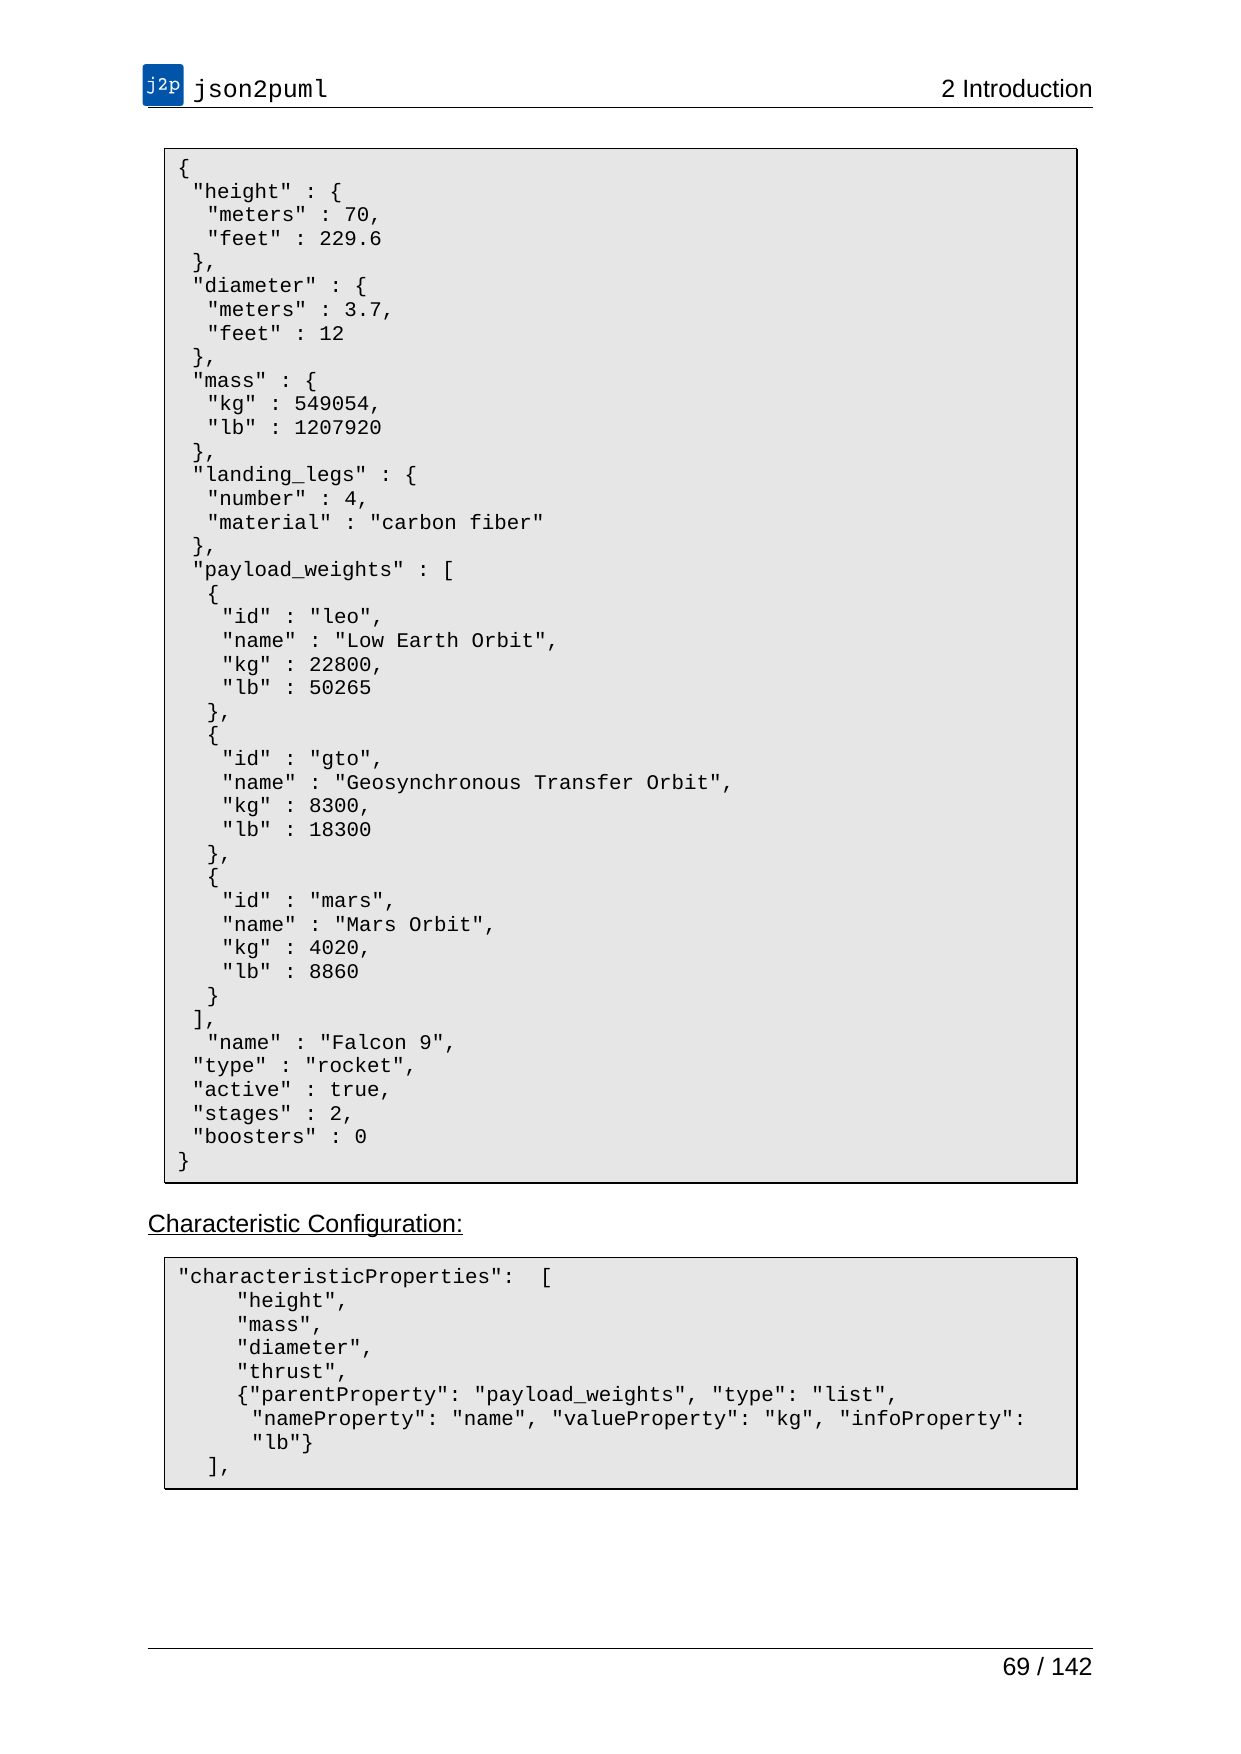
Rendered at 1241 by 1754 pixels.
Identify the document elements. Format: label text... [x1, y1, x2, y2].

text "feet" : 229.6 [165, 218, 1076, 242]
text "lb" : 1207920 [165, 408, 1076, 431]
text "name" : "Geosynchronous Transfer Orbit", [165, 762, 1076, 786]
text "landing_legs" : { [165, 455, 1076, 479]
text }, [165, 691, 1076, 715]
text "diameter" : { [165, 266, 1076, 289]
text "mass" : { [165, 360, 1076, 384]
text "active" : true, [165, 1070, 1076, 1093]
text ], [165, 999, 1076, 1022]
text "lb" : 8860 [165, 952, 1076, 975]
picture [142, 64, 184, 106]
text Characteristic Configuration: [148, 1209, 1093, 1238]
text "stages" : 2, [165, 1093, 1076, 1117]
text "id" : "mars", [165, 881, 1076, 904]
text }, [165, 431, 1076, 455]
text "feet" : 12 [165, 313, 1076, 337]
text ], [165, 1446, 1076, 1488]
text "id" : "gto", [165, 739, 1076, 762]
text "payload_weights" : [ [165, 549, 1076, 573]
text }, [165, 526, 1076, 549]
text { [165, 715, 1076, 739]
text { [165, 857, 1076, 881]
text "lb" : 18300 [165, 810, 1076, 833]
text "name" : "Falcon 9", [165, 1022, 1076, 1046]
text "meters" : 70, [165, 195, 1076, 218]
text }, [165, 337, 1076, 360]
text "id" : "leo", [165, 597, 1076, 621]
text "material" : "carbon fiber" [165, 502, 1076, 526]
text "kg" : 4020, [165, 928, 1076, 952]
text "meters" : 3.7, [165, 289, 1076, 313]
text "kg" : 8300, [165, 786, 1076, 810]
text } [165, 975, 1076, 999]
text } [165, 1141, 1076, 1182]
text { [165, 149, 1076, 171]
text "number" : 4, [165, 479, 1076, 502]
text "mass", [165, 1304, 1076, 1328]
text "kg" : 549054, [165, 384, 1076, 408]
text "kg" : 22800, [165, 644, 1076, 668]
text "thrust", [165, 1351, 1076, 1375]
text {"parentProperty": "payload_weights", "type": "list", "nameProperty": "name", "valueProperty": "kg", "infoProperty": "lb"} [165, 1375, 1076, 1446]
text }, [165, 242, 1076, 266]
text "lb" : 50265 [165, 668, 1076, 691]
text "name" : "Low Earth Orbit", [165, 621, 1076, 644]
text "diameter", [165, 1328, 1076, 1351]
text "name" : "Mars Orbit", [165, 904, 1076, 928]
text { [165, 573, 1076, 597]
text "height" : { [165, 171, 1076, 195]
text "height", [165, 1281, 1076, 1304]
text "characteristicProperties": [ [165, 1258, 1076, 1281]
text "boosters" : 0 [165, 1117, 1076, 1141]
text "type" : "rocket", [165, 1046, 1076, 1070]
text }, [165, 833, 1076, 857]
